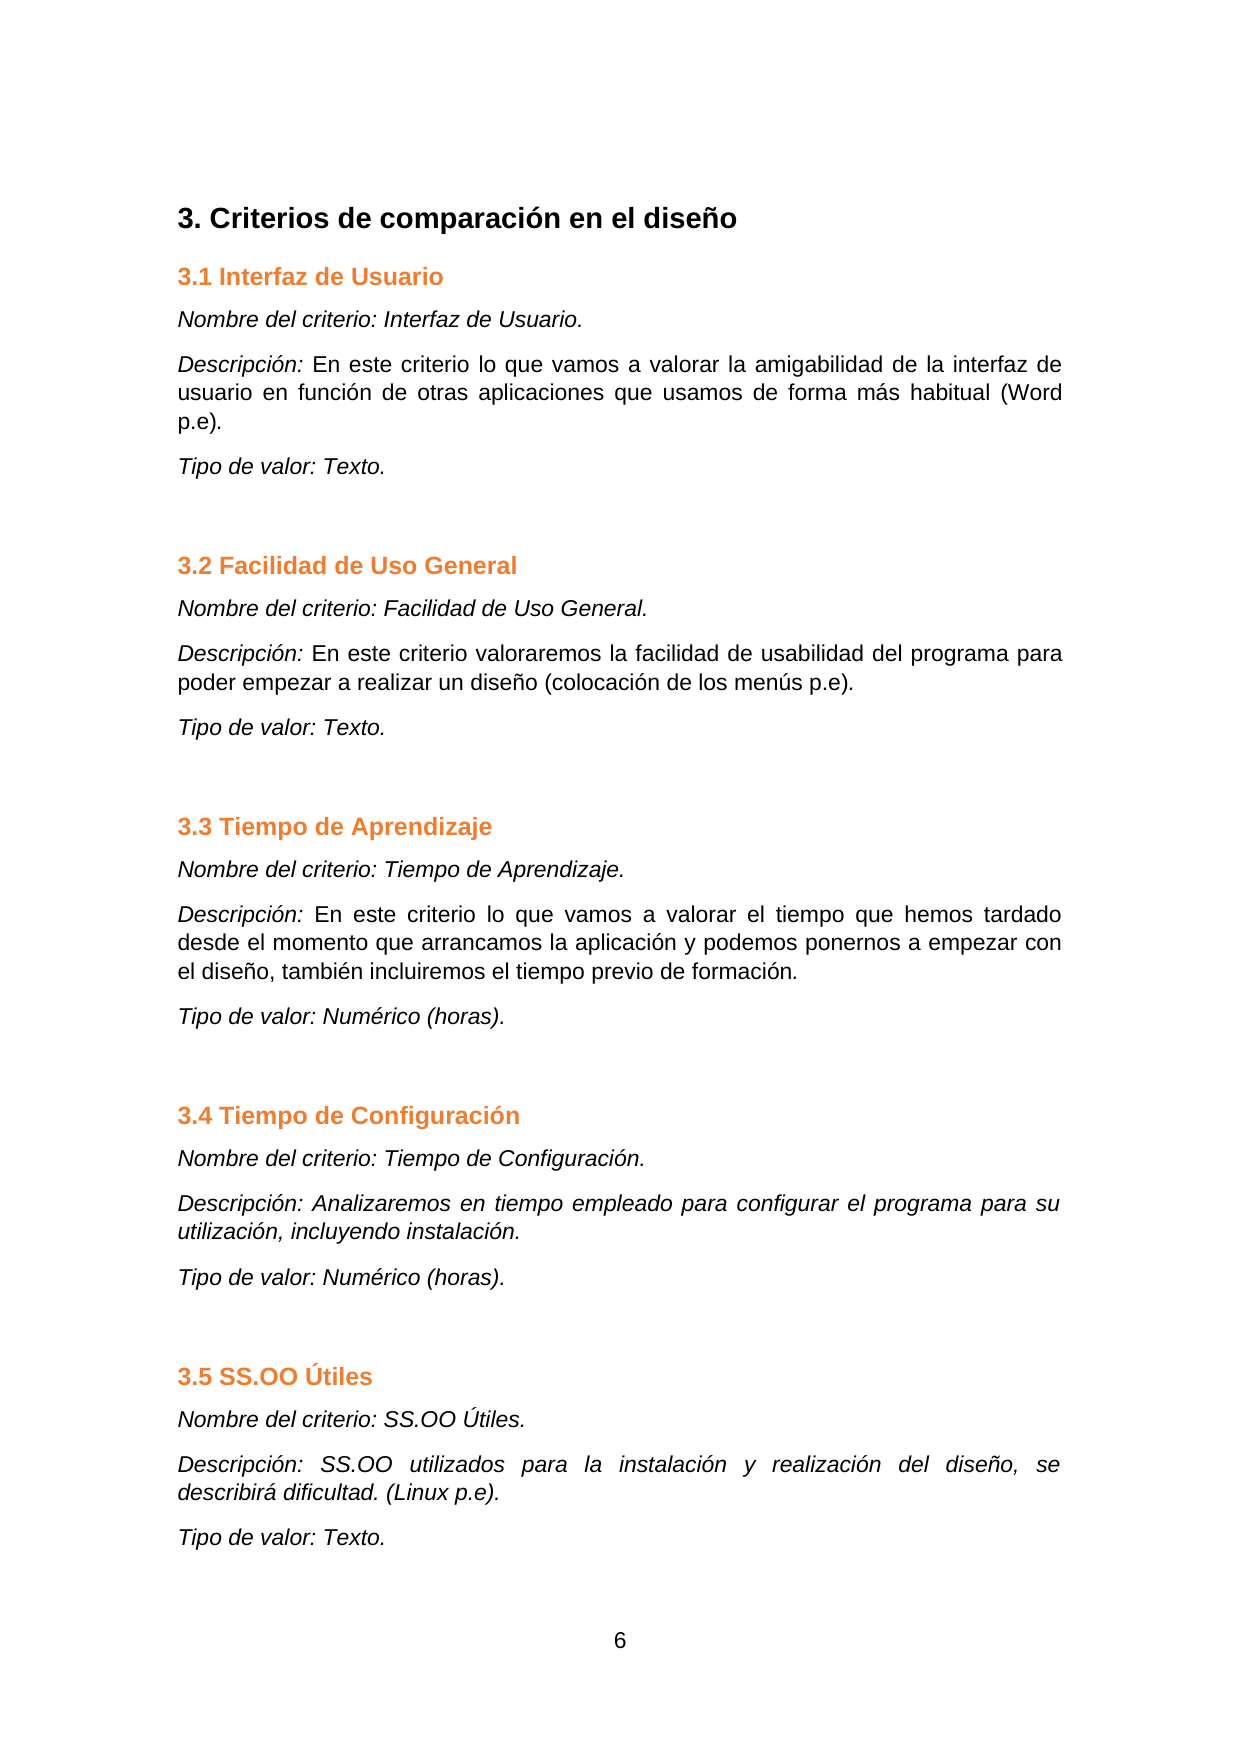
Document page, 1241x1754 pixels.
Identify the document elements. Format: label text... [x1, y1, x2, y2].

text Descripción: En este criterio lo que vamos a valorar el tiempo que hemos tardado desde el momento que arrancamos la aplicación y podemos ponernos a empezar con el diseño, también incluiremos el tiempo previo de formación. [177, 901, 1063, 984]
text Tipo de valor: Numérico (horas). [177, 1003, 1063, 1029]
text Nombre del criterio: Tiempo de Configuración. [177, 1145, 1063, 1171]
text Descripción: En este criterio valoraremos la facilidad de usabilidad del programa para poder empezar a realizar un diseño (colocación de los menús p.e). [177, 640, 1063, 695]
subtitle 3. Criterios de comparación en el diseño [177, 201, 1063, 234]
subtitle 3.1 Interfaz de Usuario [177, 262, 1063, 291]
text Nombre del criterio: Tiempo de Aprendizaje. [177, 856, 1063, 882]
text Descripción: SS.OO utilizados para la instalación y realización del diseño, se describirá dificultad. (Linux p.e). [177, 1451, 1063, 1505]
text Nombre del criterio: SS.OO Útiles. [177, 1406, 1063, 1432]
subtitle 3.2 Facilidad de Uso General [177, 551, 1063, 580]
text Descripción: En este criterio lo que vamos a valorar la amigabilidad de la interfaz de usuario en función de otras aplicaciones que usamos de forma más habitual (Word p.e). [177, 351, 1063, 434]
text Tipo de valor: Numérico (horas). [177, 1263, 1063, 1290]
text Tipo de valor: Texto. [177, 1524, 1063, 1551]
text Tipo de valor: Texto. [177, 453, 1063, 479]
subtitle 3.5 SS.OO Útiles [177, 1362, 1063, 1391]
subtitle 3.3 Tiempo de Aprendizaje [177, 812, 1063, 841]
text Tipo de valor: Texto. [177, 713, 1063, 740]
text Nombre del criterio: Interfaz de Usuario. [177, 306, 1063, 332]
text Descripción: Analizaremos en tiempo empleado para configurar el programa para su utilización, incluyendo instalación. [177, 1190, 1063, 1245]
subtitle 3.4 Tiempo de Configuración [177, 1101, 1063, 1130]
text Nombre del criterio: Facilidad de Uso General. [177, 595, 1063, 621]
